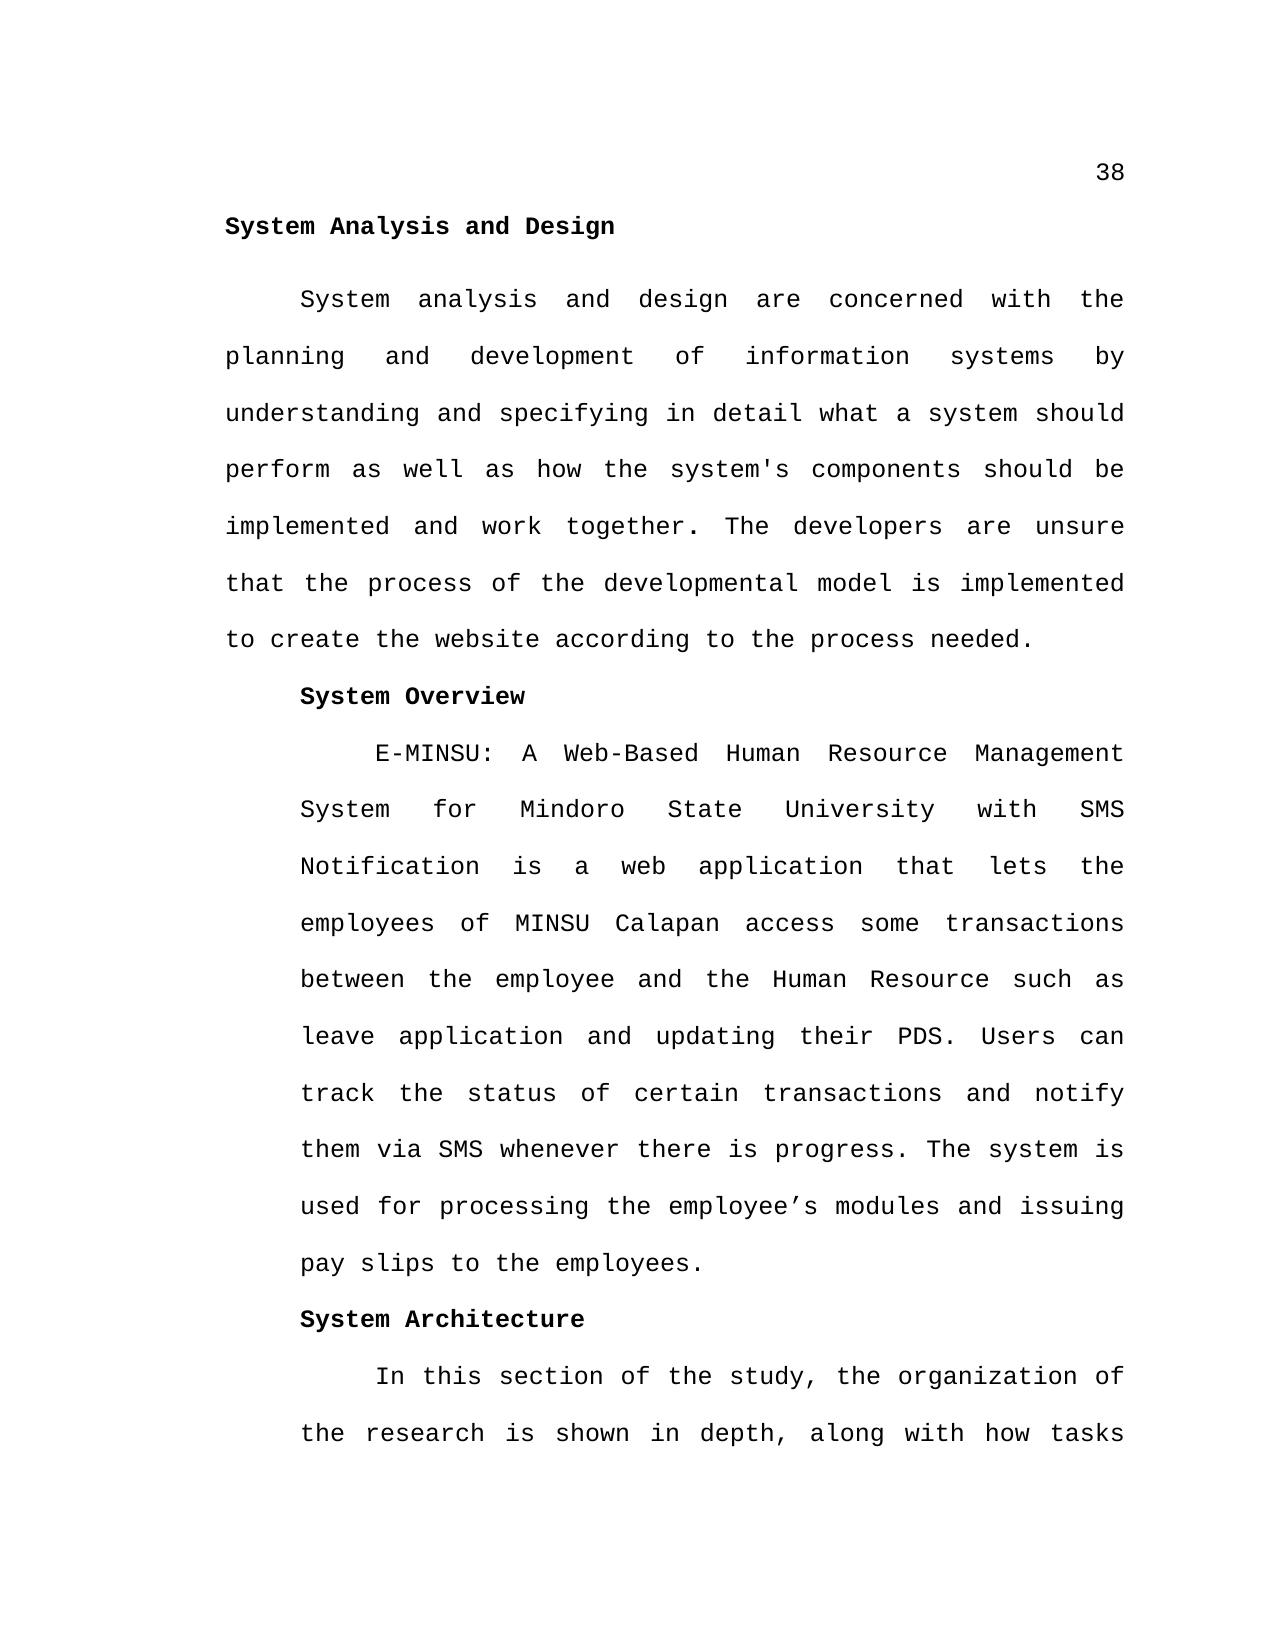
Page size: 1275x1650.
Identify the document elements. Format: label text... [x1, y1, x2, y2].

text System analysis and design are concerned with the planning and development of information systems by understanding and specifying in detail what a system should perform as well as how the system's components should be implemented and work together. The developers are unsure that the process of the developmental model is implemented to create the website according to the process needed. [225, 287, 1125, 655]
text System Analysis and Design [225, 214, 1125, 242]
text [300, 1364, 1125, 1449]
text E-MINSU: A Web-Based Human Resource Management System for Mindoro State University with SMS Notification is a web application that lets the employees of MINSU Calapan access some transactions between the employee and the Human Resource such as leave application and updating their PDS. Users can track the status of certain transactions and notify them via SMS whenever there is progress. The system is used for processing the employee’s modules and issuing pay slips to the employees. [300, 740, 1125, 1279]
text System Overview [225, 684, 1125, 712]
text System Architecture [225, 1307, 1125, 1335]
